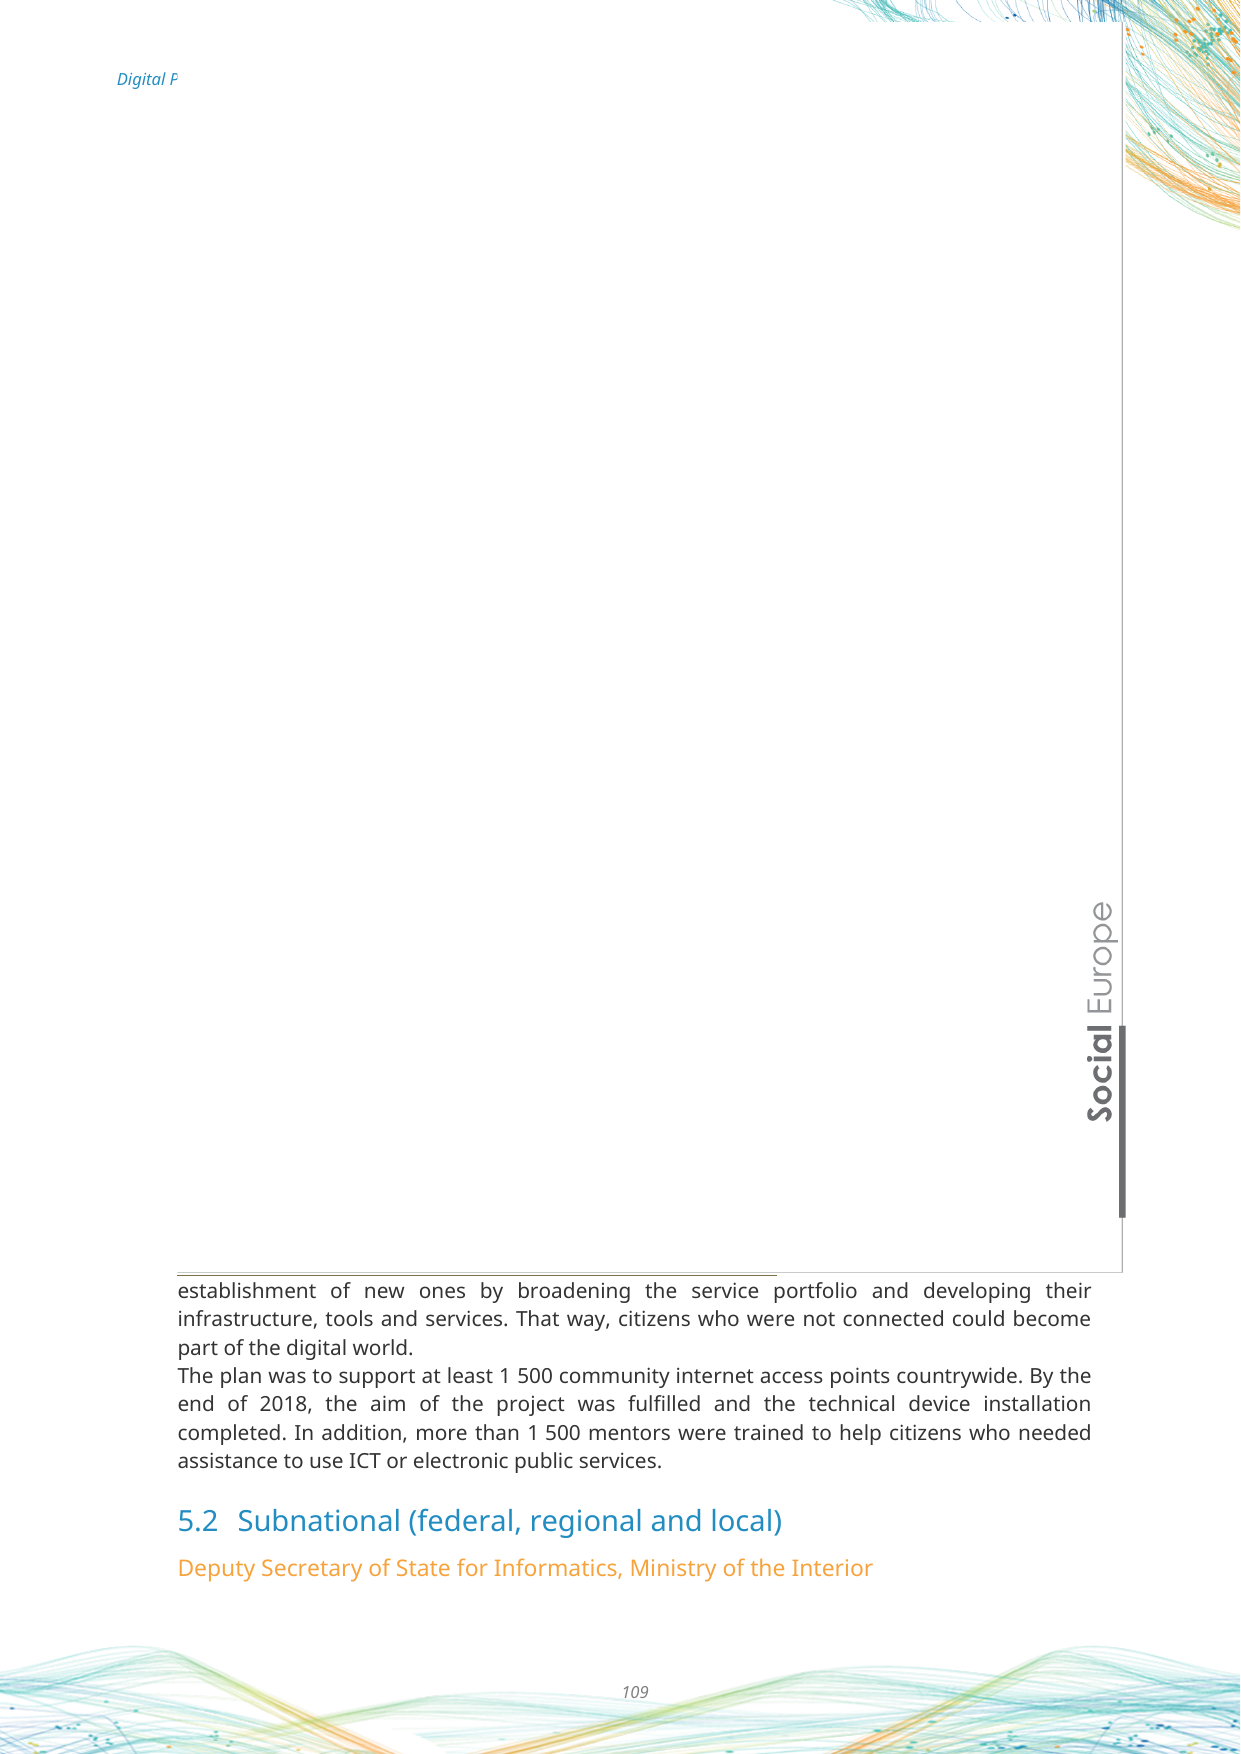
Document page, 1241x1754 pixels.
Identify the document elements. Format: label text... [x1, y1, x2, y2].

subtitle Subnational (federal, regional and local) [177, 1500, 1092, 1539]
text Within the framework of the Digital Success Point Network, the government supported the development of existing community internet access points (Digital Success Points) and the establishment of new ones by broadening the service portfolio and developing their infrastructure, tools and services. That way, citizens who were not connected could become part of the digital world. [177, 1276, 1092, 1361]
picture [0, 1621, 1241, 1754]
picture [177, 0, 1241, 1273]
text The plan was to support at least 1 500 community internet access points countrywide. By the end of 2018, the aim of the project was fulfilled and the technical device installation completed. In addition, more than 1 500 mentors were trained to help citizens who needed assistance to use ICT or electronic public services. [177, 1361, 1092, 1475]
subtitle Deputy Secretary of State for Informatics, Ministry of the Interior [177, 1552, 1092, 1583]
